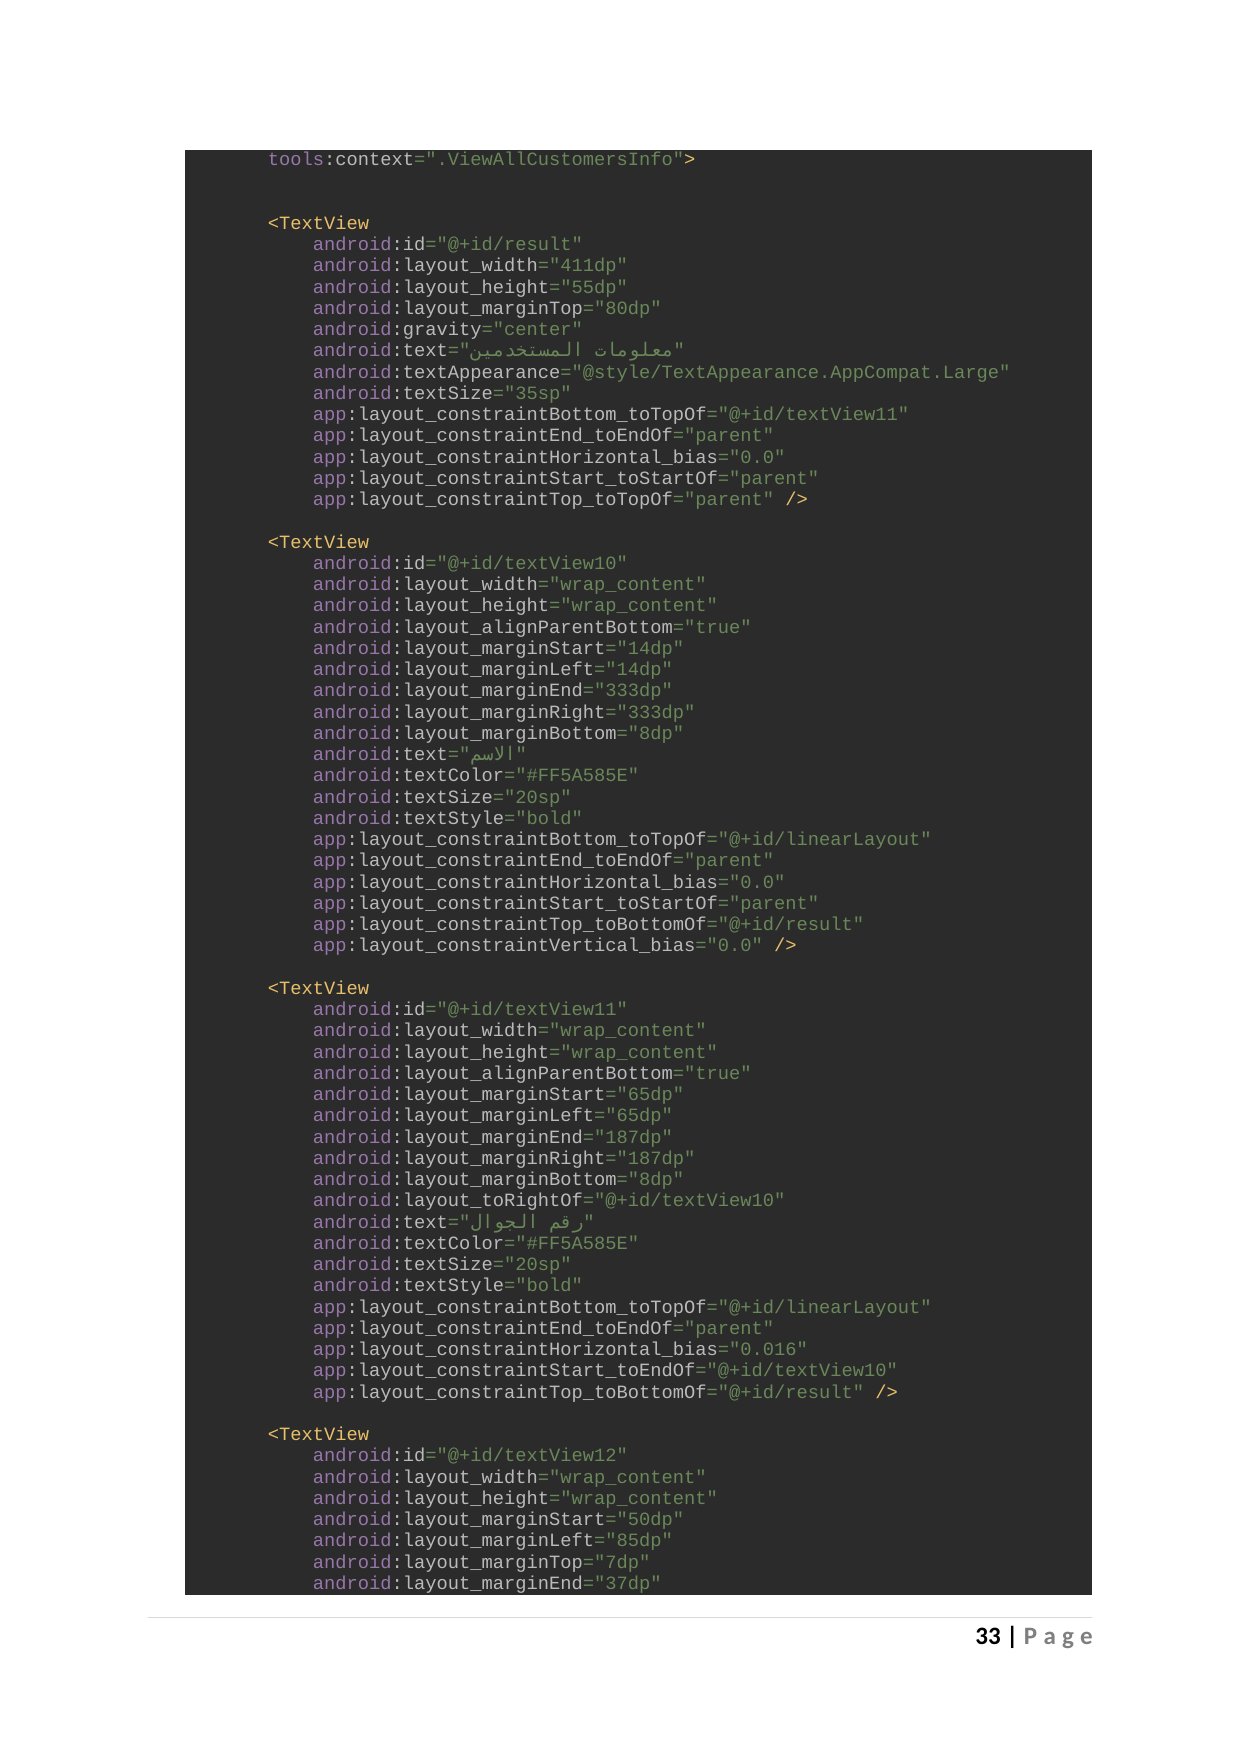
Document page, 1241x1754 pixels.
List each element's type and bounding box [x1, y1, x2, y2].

list [185, 150, 1092, 1595]
